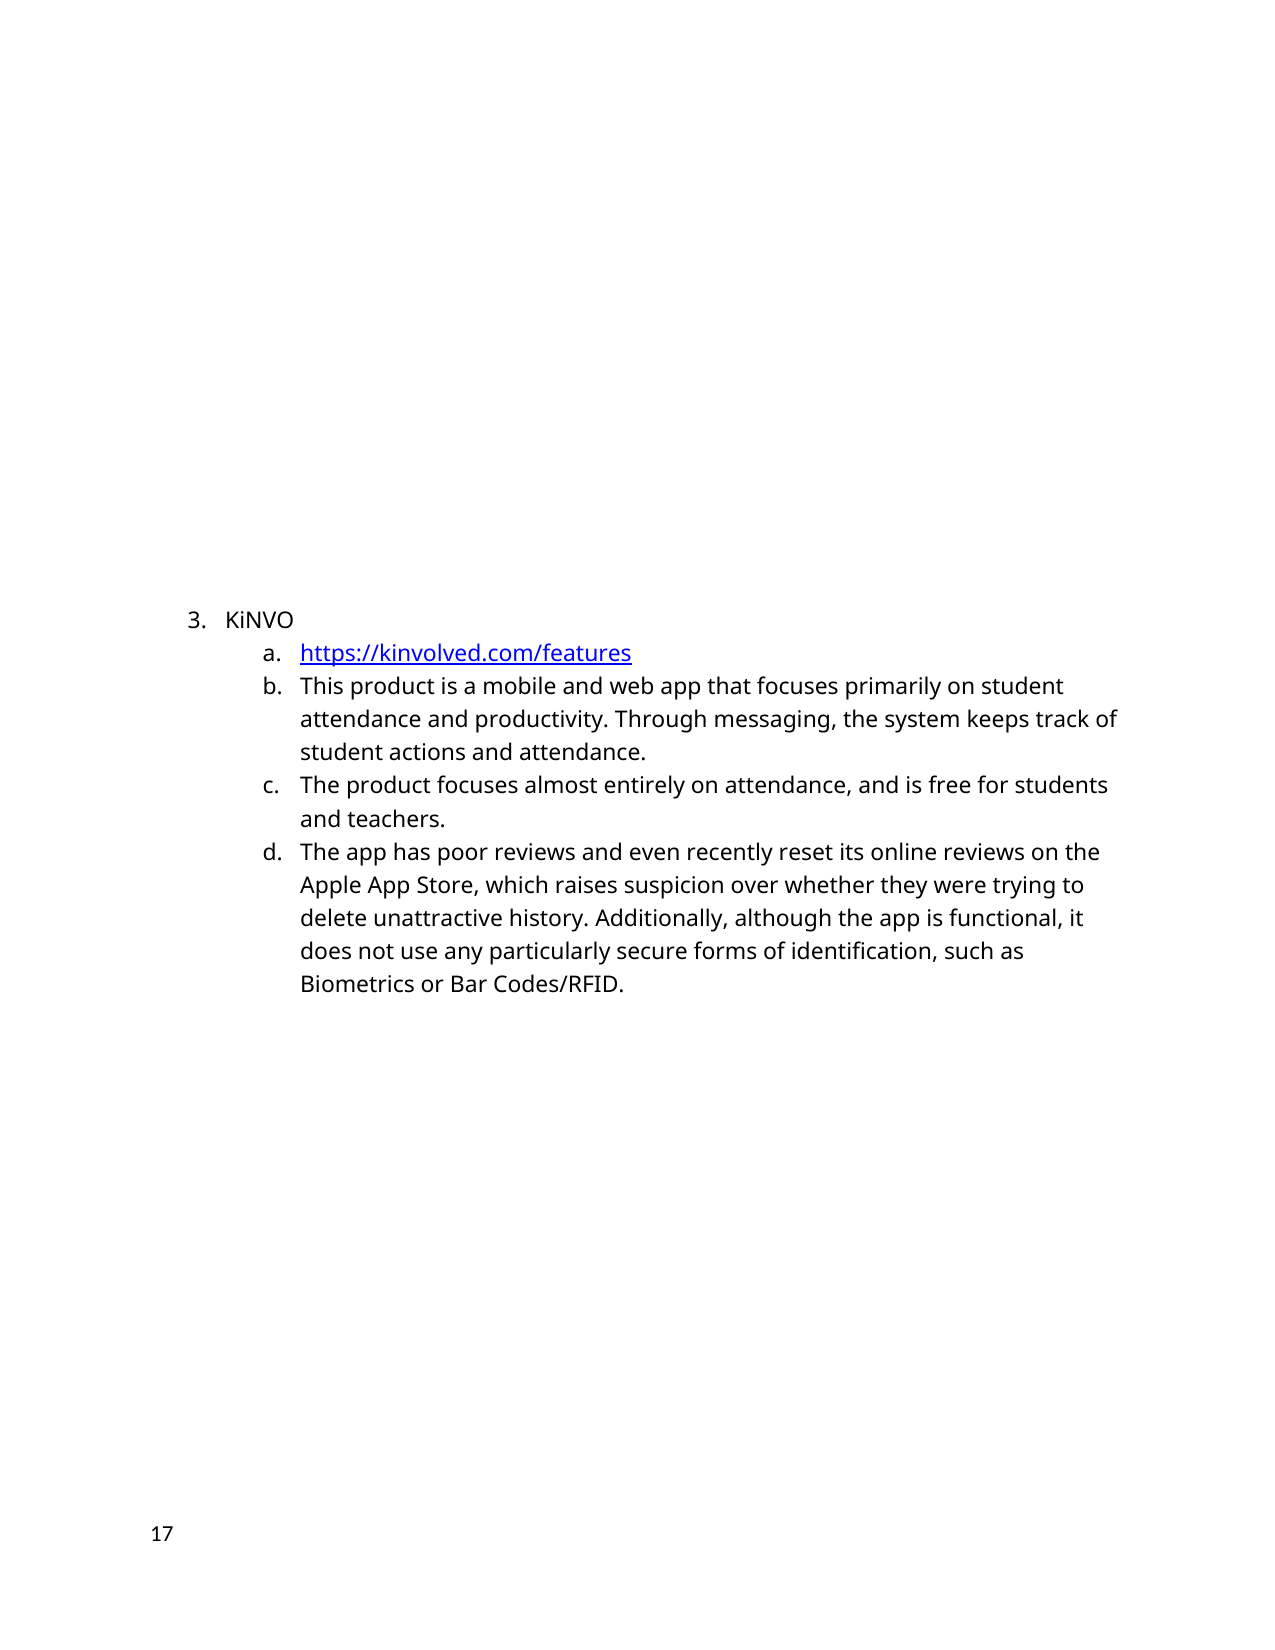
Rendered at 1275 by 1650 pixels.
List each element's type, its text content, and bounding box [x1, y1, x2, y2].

list https://kinvolved.com/features [262, 637, 1125, 668]
list This product is a mobile and web app that focuses primarily on student attendance and productivity. Through messaging, the system keeps track of student actions and attendance. [262, 670, 1125, 767]
list The app has poor reviews and even recently reset its online reviews on the Apple App Store, which raises suspicion over whether they were trying to delete unattractive history. Additionally, although the app is functional, it does not use any particularly secure forms of identification, such as Biometrics or Bar Codes/RFID. [262, 836, 1125, 999]
list The product focuses almost entirely on attendance, and is free for students and teachers. [262, 769, 1125, 834]
list KiNVO [187, 604, 1125, 635]
